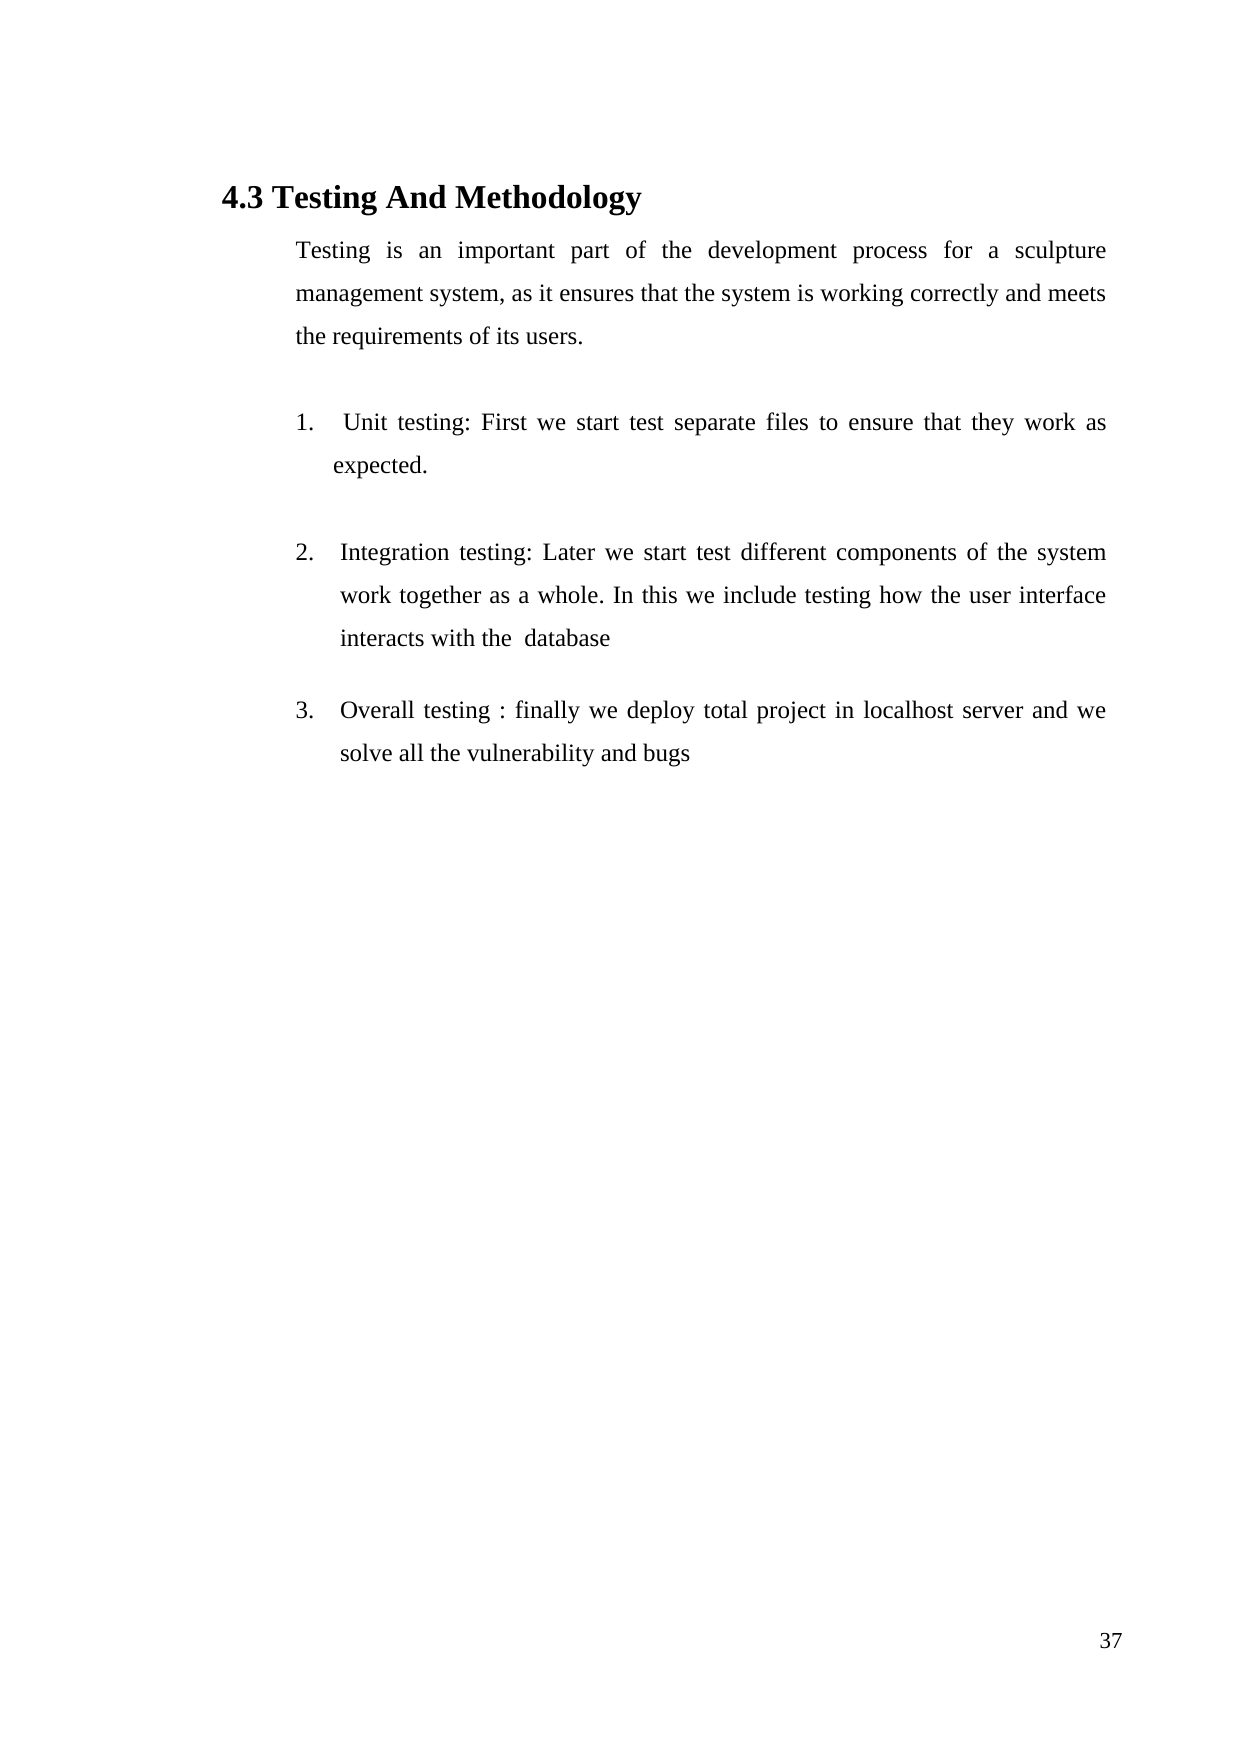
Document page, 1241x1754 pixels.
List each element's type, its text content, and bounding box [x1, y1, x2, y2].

list 4.3 Testing And Methodology [222, 177, 1107, 216]
list Testing is an important part of the development process for a sculpture management system, as it ensures that the system is working correctly and meets the requirements of its users. [281, 235, 1107, 350]
list Overall testing : finally we deploy total project in localhost server and we solve all the vulnerability and bugs [295, 695, 1107, 767]
list Integration testing: Later we start test different components of the system work together as a whole. In this we include testing how the user interface interacts with the database [295, 537, 1107, 652]
list Unit testing: First we start test separate files to ensure that they work as expected. [295, 407, 1107, 479]
